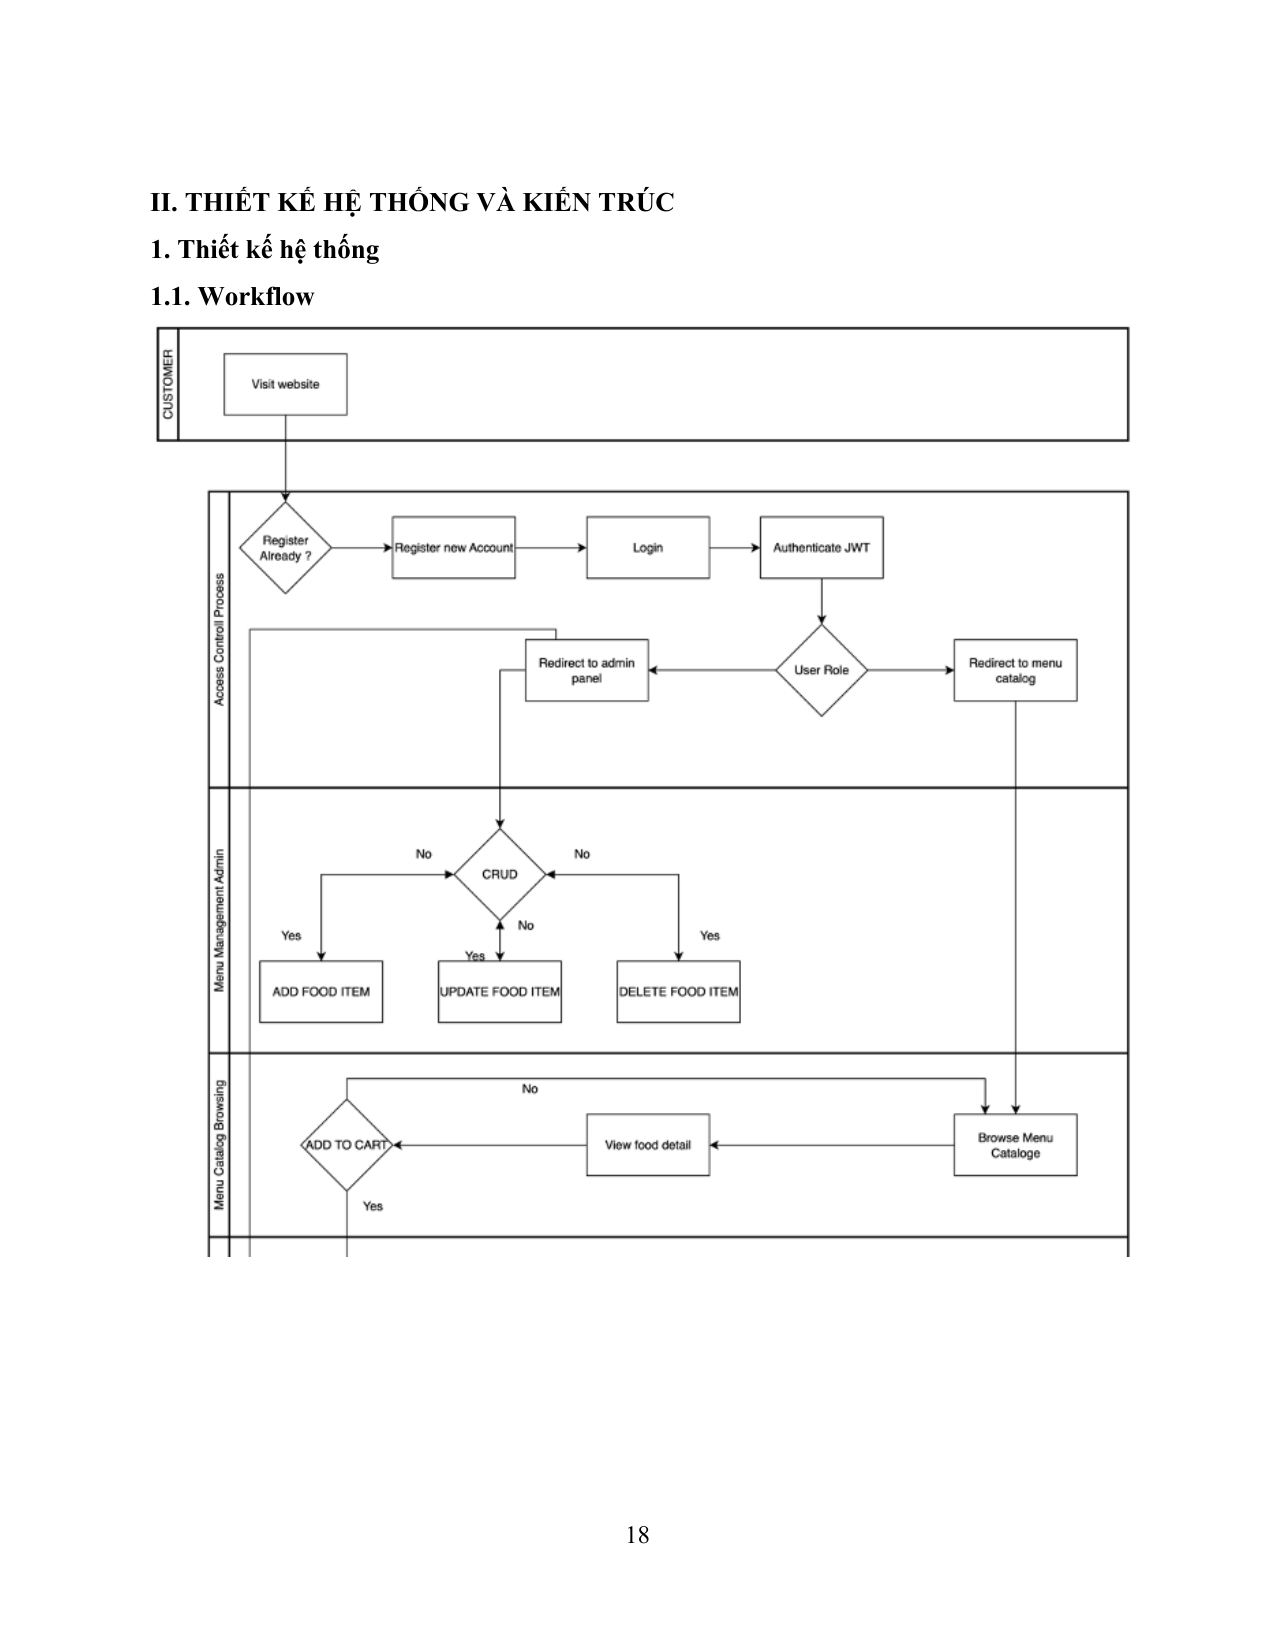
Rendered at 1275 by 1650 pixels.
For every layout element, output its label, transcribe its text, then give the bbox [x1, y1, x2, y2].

subtitle 1.1. Workflow [150, 281, 1125, 311]
subtitle II. THIẾT KẾ HỆ THỐNG VÀ KIẾN TRÚC [150, 187, 1125, 217]
picture [150, 319, 1134, 1257]
subtitle 1. Thiết kế hệ thống [150, 234, 1125, 264]
